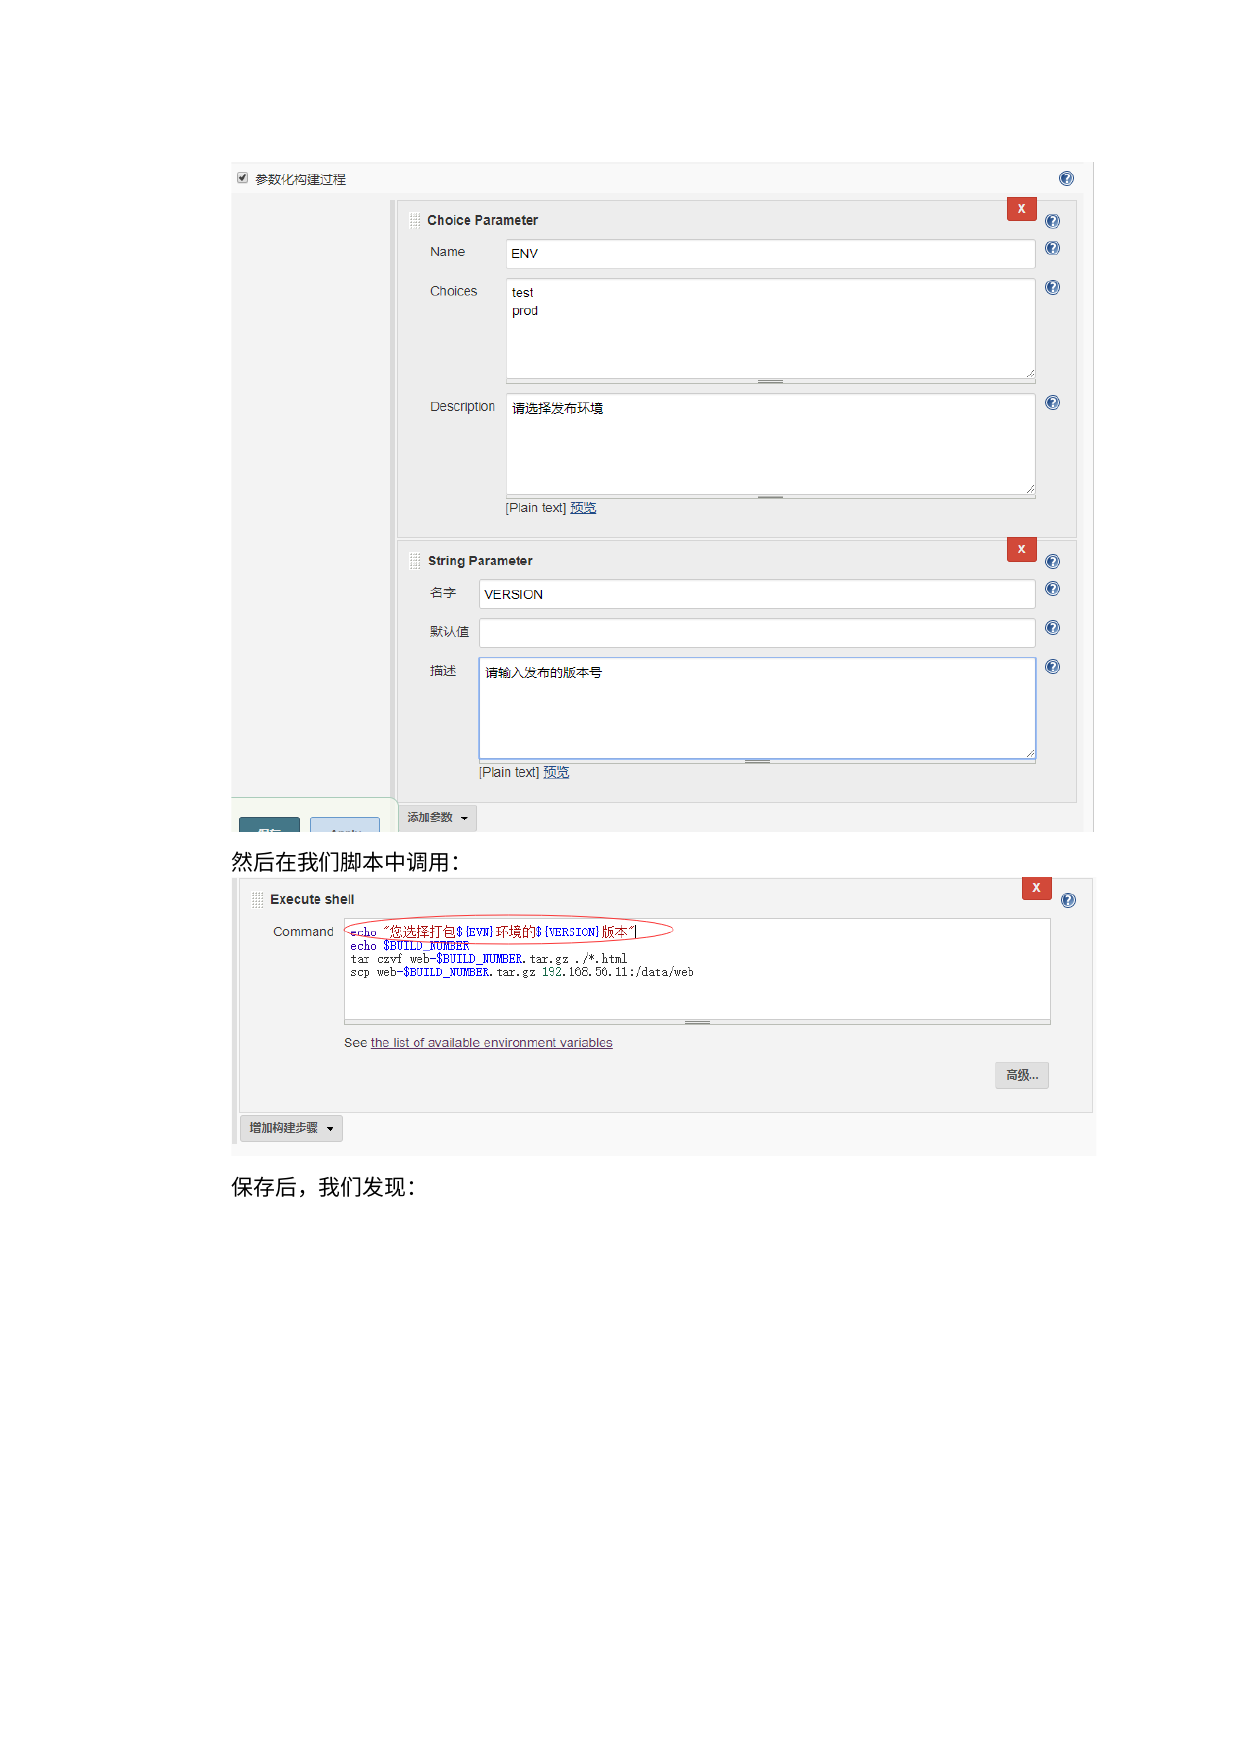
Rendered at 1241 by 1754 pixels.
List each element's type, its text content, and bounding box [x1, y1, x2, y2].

text 保存后，我们发现： [187, 1169, 1053, 1202]
text 然后在我们脚本中调用： [187, 844, 1053, 877]
picture [231, 877, 1097, 1156]
picture [231, 162, 1097, 832]
